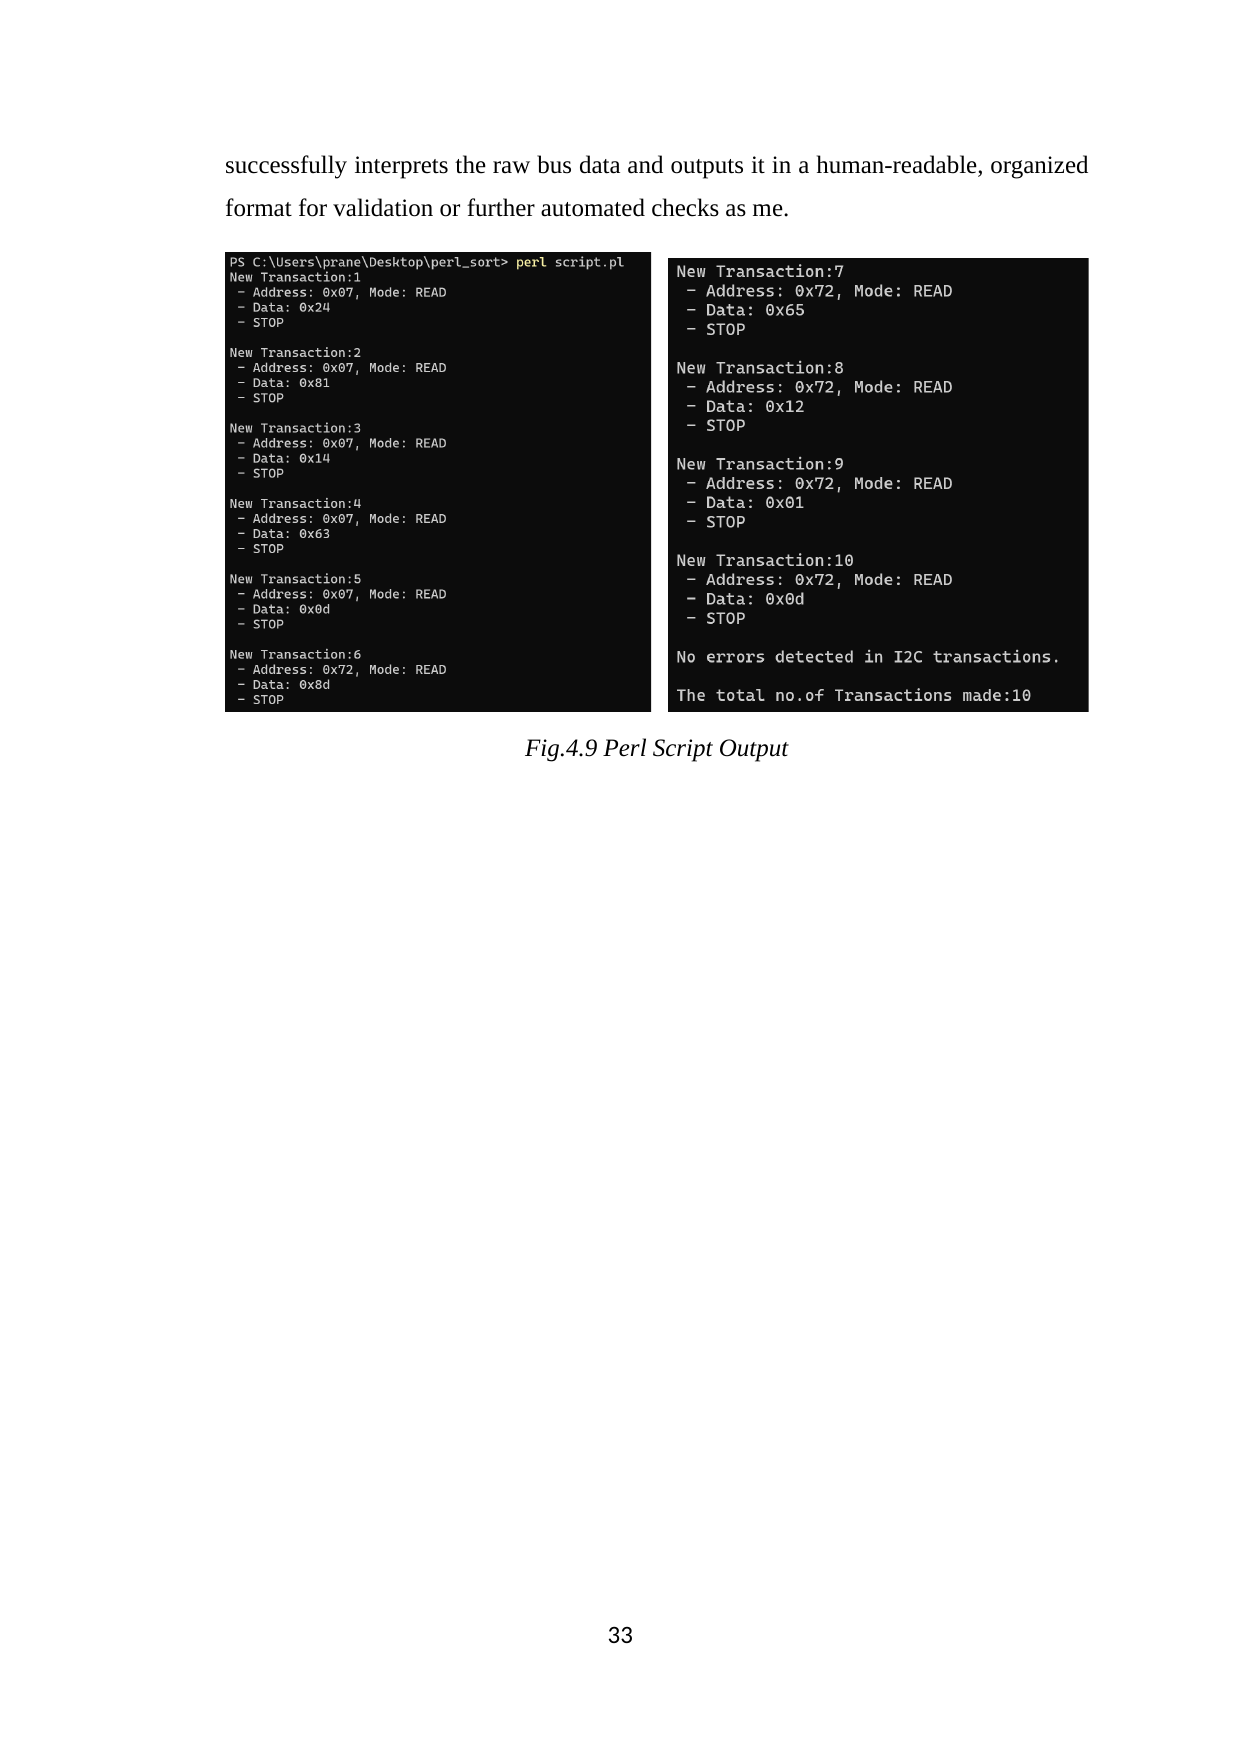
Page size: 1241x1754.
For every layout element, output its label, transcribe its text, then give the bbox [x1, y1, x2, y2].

picture [668, 258, 1089, 712]
picture [225, 252, 652, 712]
text Fig.4.9 Perl Script Output [225, 733, 1090, 761]
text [225, 150, 1090, 222]
